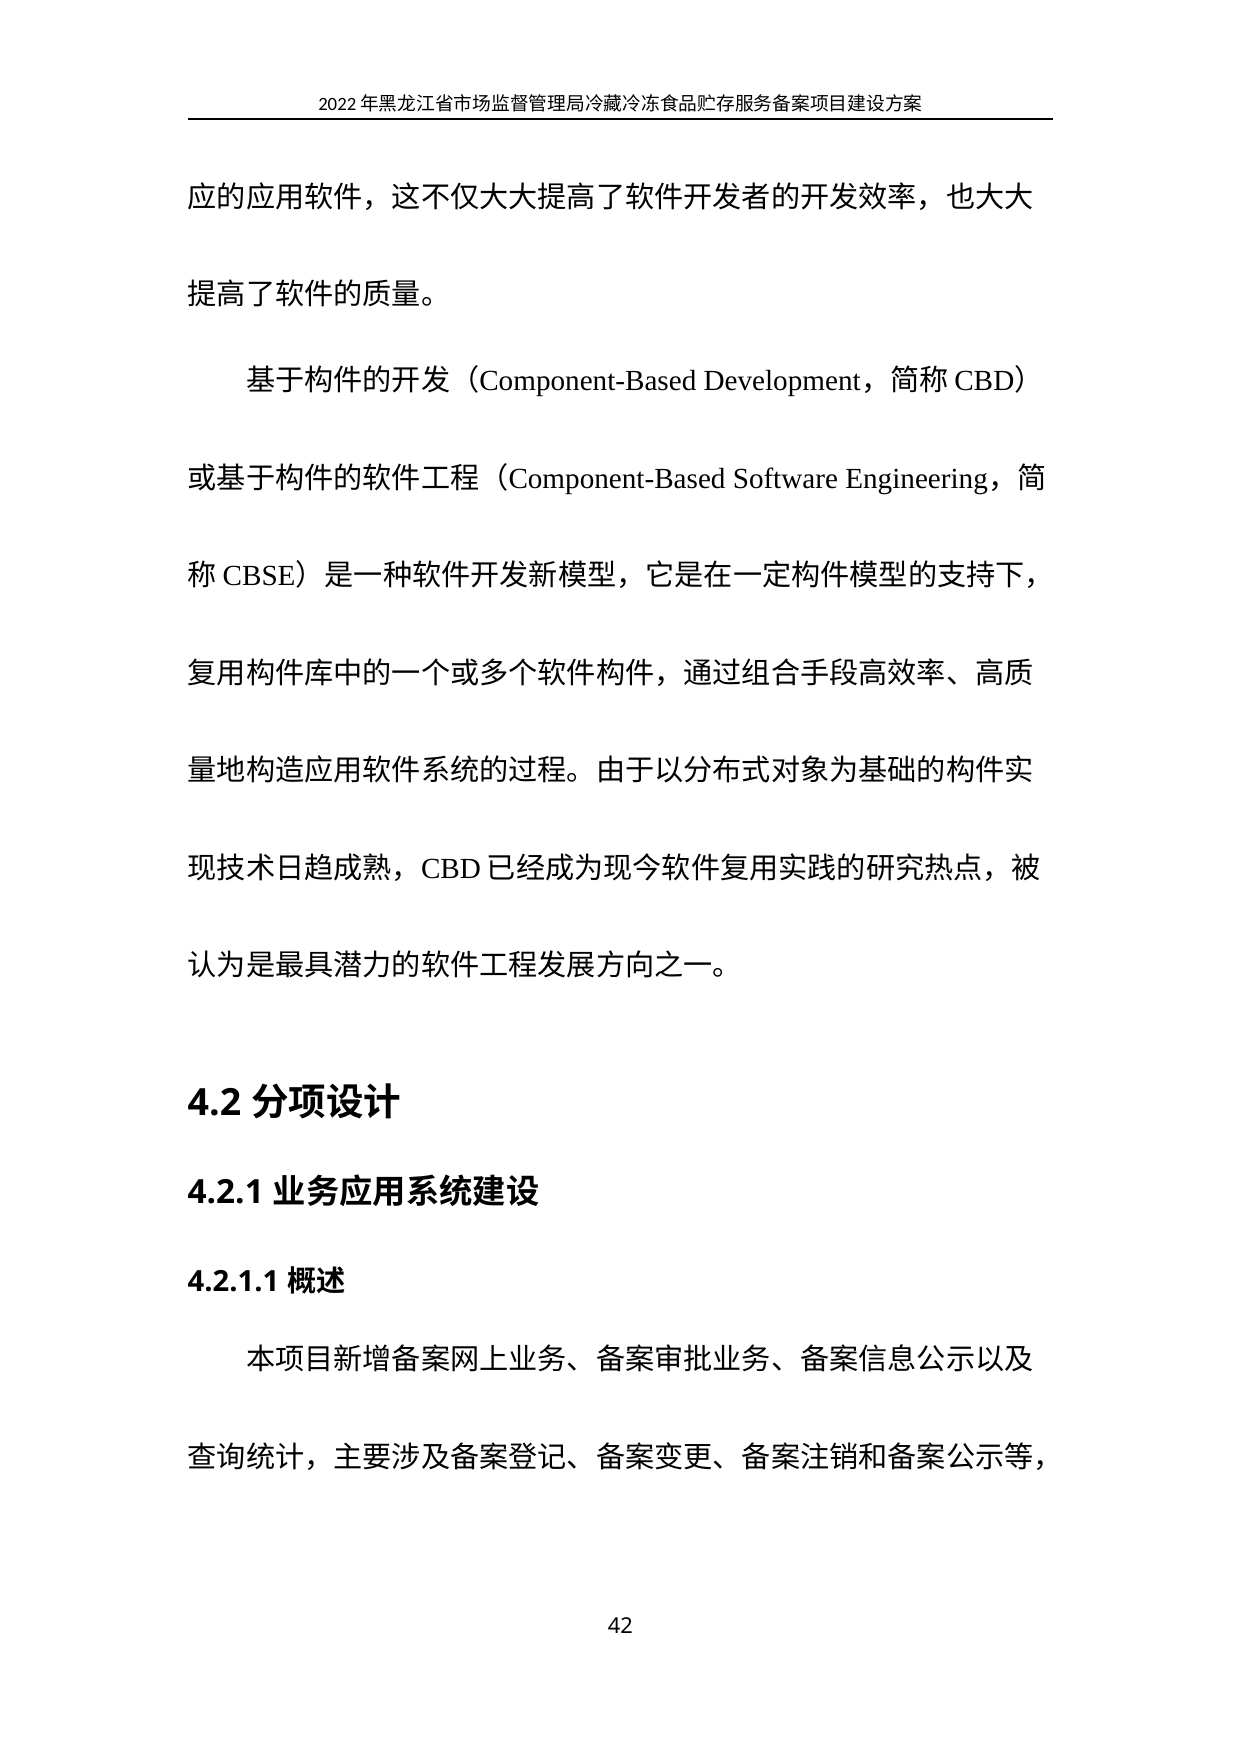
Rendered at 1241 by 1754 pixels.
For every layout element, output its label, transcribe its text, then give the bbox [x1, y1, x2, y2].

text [187, 162, 1053, 324]
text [187, 1324, 1053, 1487]
subtitle 业务应用系统建设 [187, 1157, 1053, 1222]
text 基于构件的开发（Component-Based Development，简称CBD）或基于构件的软件工程（Component-Based Software Engineering，简称CBSE）是一种软件开发新模型，它是在一定构件模型的支持下，复用构件库中的一个或多个软件构件，通过组合手段高效率、高质量地构造应用软件系统的过程。由于以分布式对象为基础的构件实现技术日趋成熟，CBD已经成为现今软件复用实践的研究热点，被认为是最具潜力的软件工程发展方向之一。 [187, 346, 1053, 996]
subtitle 分项设计 [187, 1067, 1053, 1132]
subtitle 概述 [187, 1247, 1053, 1312]
